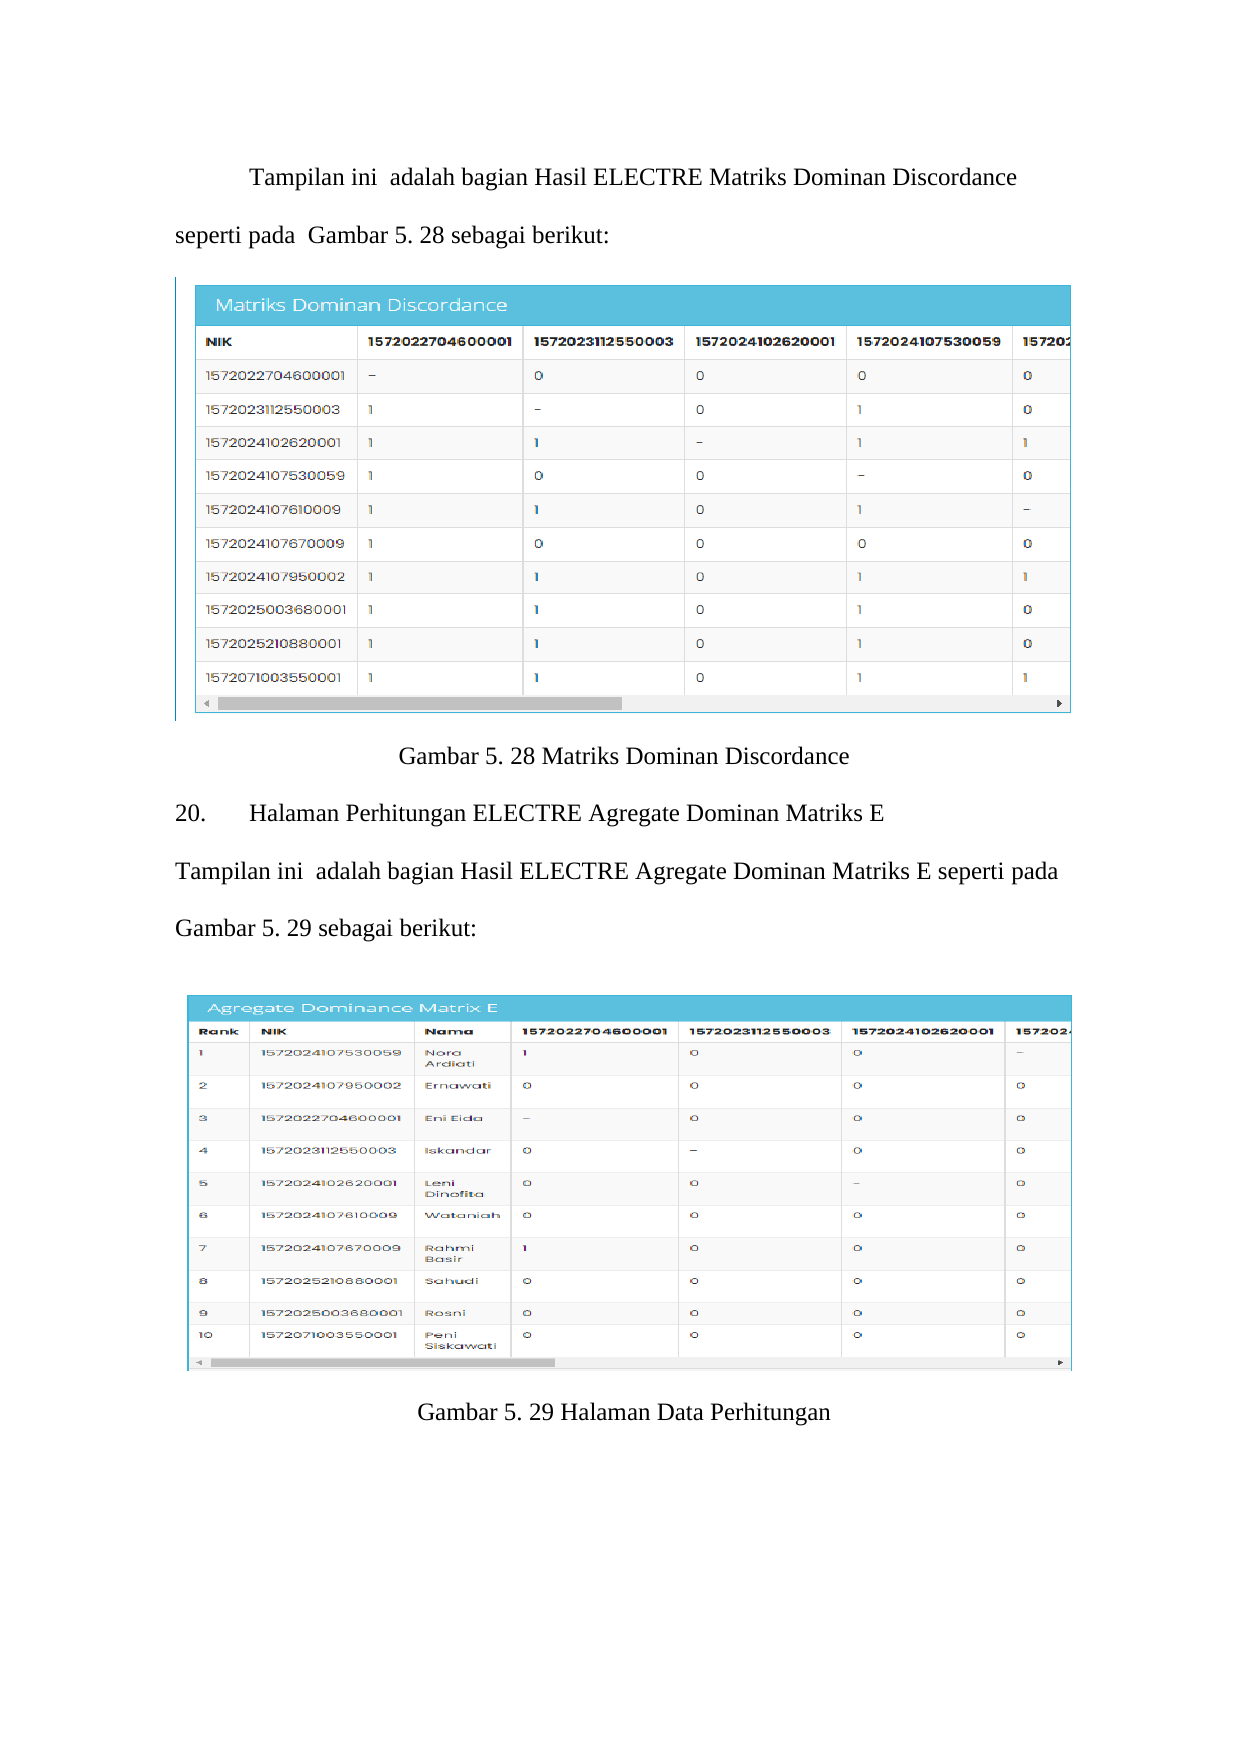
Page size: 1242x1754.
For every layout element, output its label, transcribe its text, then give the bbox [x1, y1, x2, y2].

text Gambar 5. 28 Matriks Dominan Discordance [175, 741, 1073, 770]
picture [175, 993, 1091, 1371]
list Halaman Perhitungan ELECTRE Agregate Dominan Matriks E [175, 798, 1073, 827]
text Tampilan ini adalah bagian Hasil ELECTRE Agregate Dominan Matriks E seperti pada Gambar 5. 29 sebagai berikut: [175, 856, 1073, 942]
text Tampilan ini adalah bagian Hasil ELECTRE Matriks Dominan Discordance seperti pada Gambar 5. 28 sebagai berikut: [175, 162, 1073, 249]
picture [177, 277, 1091, 721]
list Gambar 5. 29 Halaman Data Perhitungan [175, 1397, 1073, 1426]
